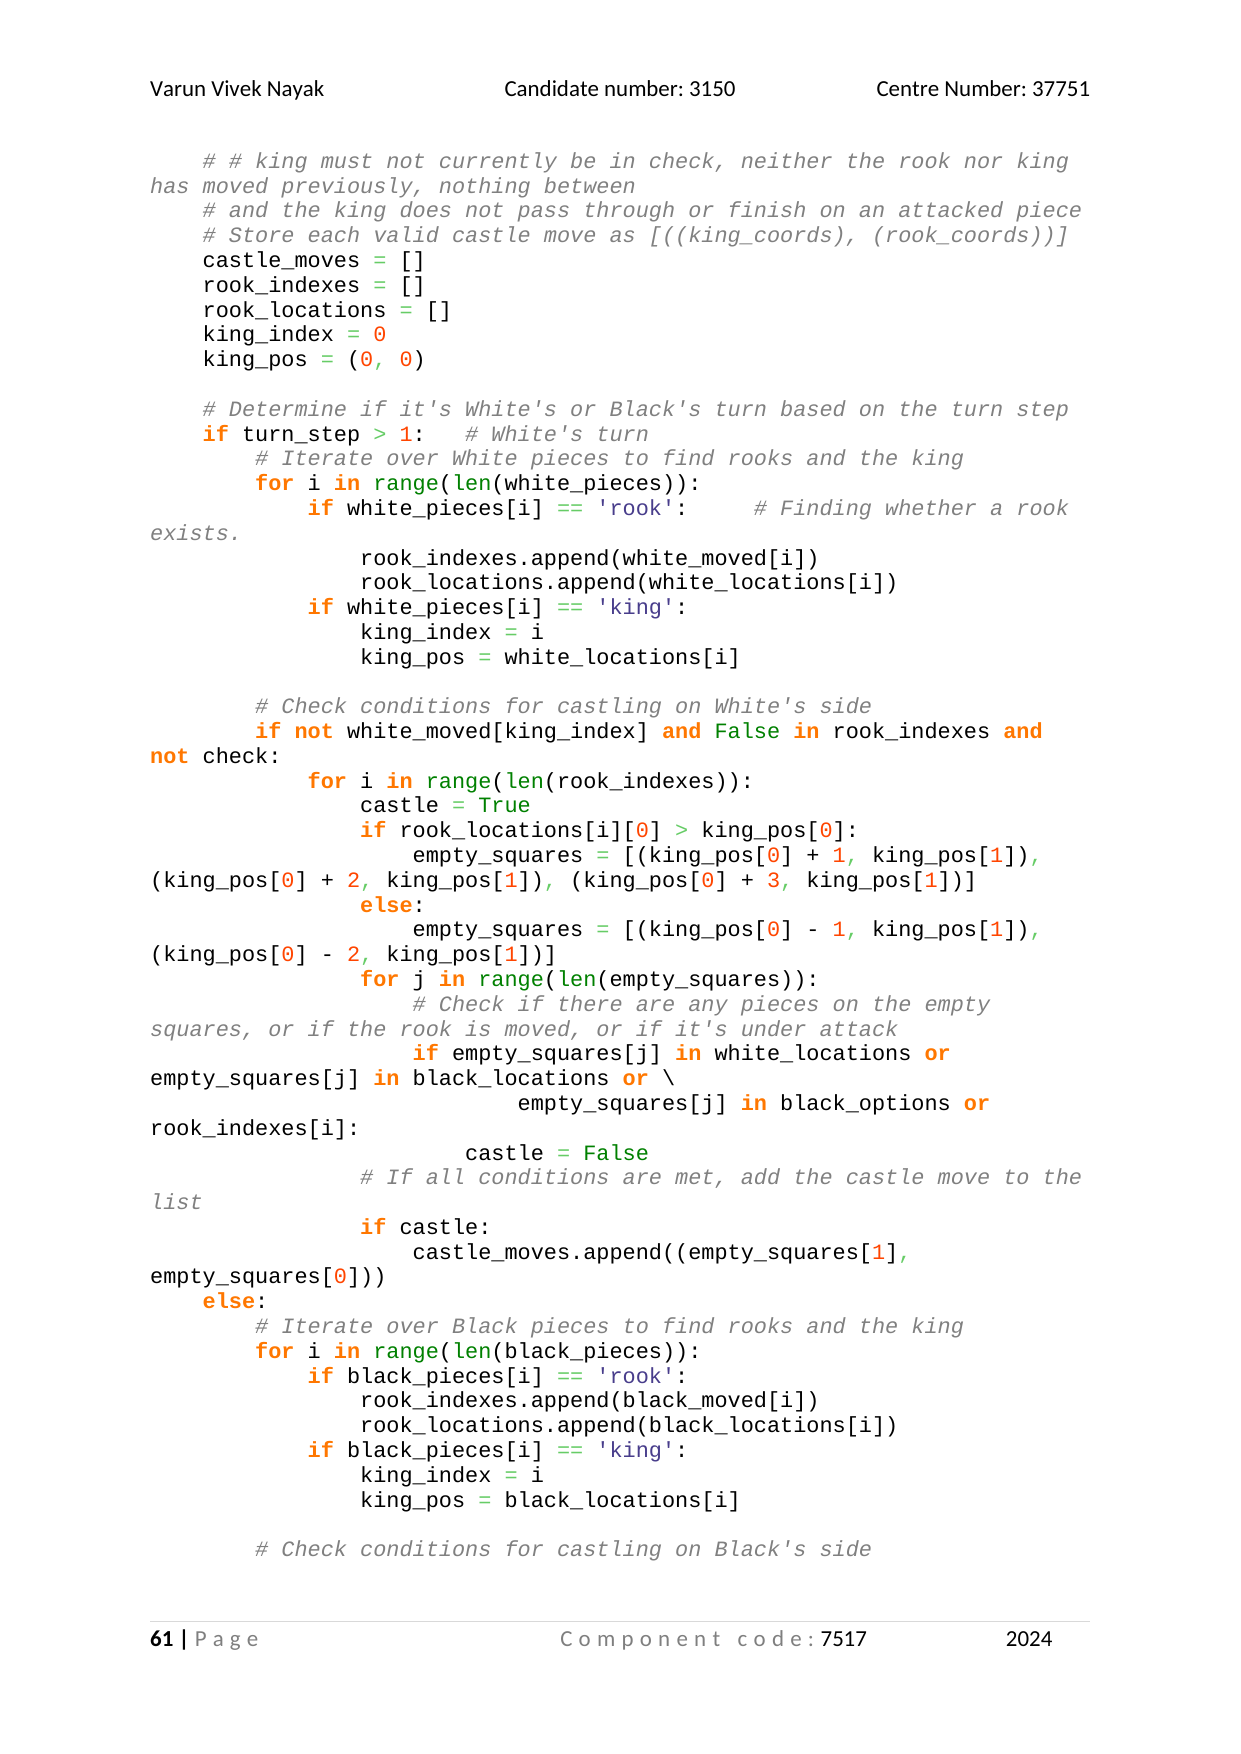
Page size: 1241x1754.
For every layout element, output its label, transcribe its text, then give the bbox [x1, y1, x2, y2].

text castle = True [150, 794, 1090, 819]
text if not white_moved[king_index] and False in rook_indexes and not check: [150, 720, 1090, 770]
text # If all conditions are met, add the castle move to the list [150, 1166, 1090, 1216]
text empty_squares[j] in black_options or rook_indexes[i]: [150, 1092, 1090, 1142]
text if black_pieces[i] == 'king': [150, 1439, 1090, 1464]
text for i in range(len(white_pieces)): [150, 472, 1090, 497]
text if white_pieces[i] == 'rook': # Finding whether a rook exists. [150, 497, 1090, 547]
text rook_indexes.append(black_moved[i]) [150, 1389, 1090, 1414]
text # # king must not currently be in check, neither the rook nor king has moved previously, nothing between [150, 150, 1090, 199]
text else: [150, 1290, 1090, 1315]
text else: [150, 894, 1090, 918]
text # and the king does not pass through or finish on an attacked piece [150, 199, 1090, 224]
text rook_indexes.append(white_moved[i]) [150, 547, 1090, 571]
text castle = False [150, 1142, 1090, 1166]
text # Check if there are any pieces on the empty squares, or if the rook is moved, or if it's under attack [150, 993, 1090, 1042]
text for i in range(len(rook_indexes)): [150, 770, 1090, 794]
text rook_locations = [] [150, 299, 1090, 323]
text king_index = i [150, 621, 1090, 646]
text # Determine if it's White's or Black's turn based on the turn step [150, 398, 1090, 423]
text empty_squares = [(king_pos[0] + 1, king_pos[1]), (king_pos[0] + 2, king_pos[1]), (king_pos[0] + 3, king_pos[1])] [150, 844, 1090, 894]
text king_pos = (0, 0) [150, 348, 1090, 373]
text king_index = i [150, 1464, 1090, 1489]
text # Check conditions for castling on White's side [150, 695, 1090, 720]
text if castle: [150, 1216, 1090, 1241]
text if white_pieces[i] == 'king': [150, 596, 1090, 621]
text # Iterate over Black pieces to find rooks and the king [150, 1315, 1090, 1340]
text castle_moves.append((empty_squares[1], empty_squares[0])) [150, 1241, 1090, 1290]
text empty_squares = [(king_pos[0] - 1, king_pos[1]), (king_pos[0] - 2, king_pos[1])] [150, 918, 1090, 968]
text if rook_locations[i][0] > king_pos[0]: [150, 819, 1090, 844]
text for i in range(len(black_pieces)): [150, 1340, 1090, 1365]
text # Store each valid castle move as [((king_coords), (rook_coords))] [150, 224, 1090, 249]
text king_index = 0 [150, 323, 1090, 348]
text rook_indexes = [] [150, 274, 1090, 299]
text for j in range(len(empty_squares)): [150, 968, 1090, 993]
text if turn_step > 1: # White's turn [150, 423, 1090, 447]
text king_pos = black_locations[i] [150, 1489, 1090, 1513]
text king_pos = white_locations[i] [150, 646, 1090, 671]
text if black_pieces[i] == 'rook': [150, 1365, 1090, 1389]
text if empty_squares[j] in white_locations or empty_squares[j] in black_locations or \ [150, 1042, 1090, 1092]
text # Iterate over White pieces to find rooks and the king [150, 447, 1090, 472]
text rook_locations.append(white_locations[i]) [150, 571, 1090, 596]
text castle_moves = [] [150, 249, 1090, 274]
text rook_locations.append(black_locations[i]) [150, 1414, 1090, 1439]
text # Check conditions for castling on Black's side [150, 1538, 1090, 1563]
